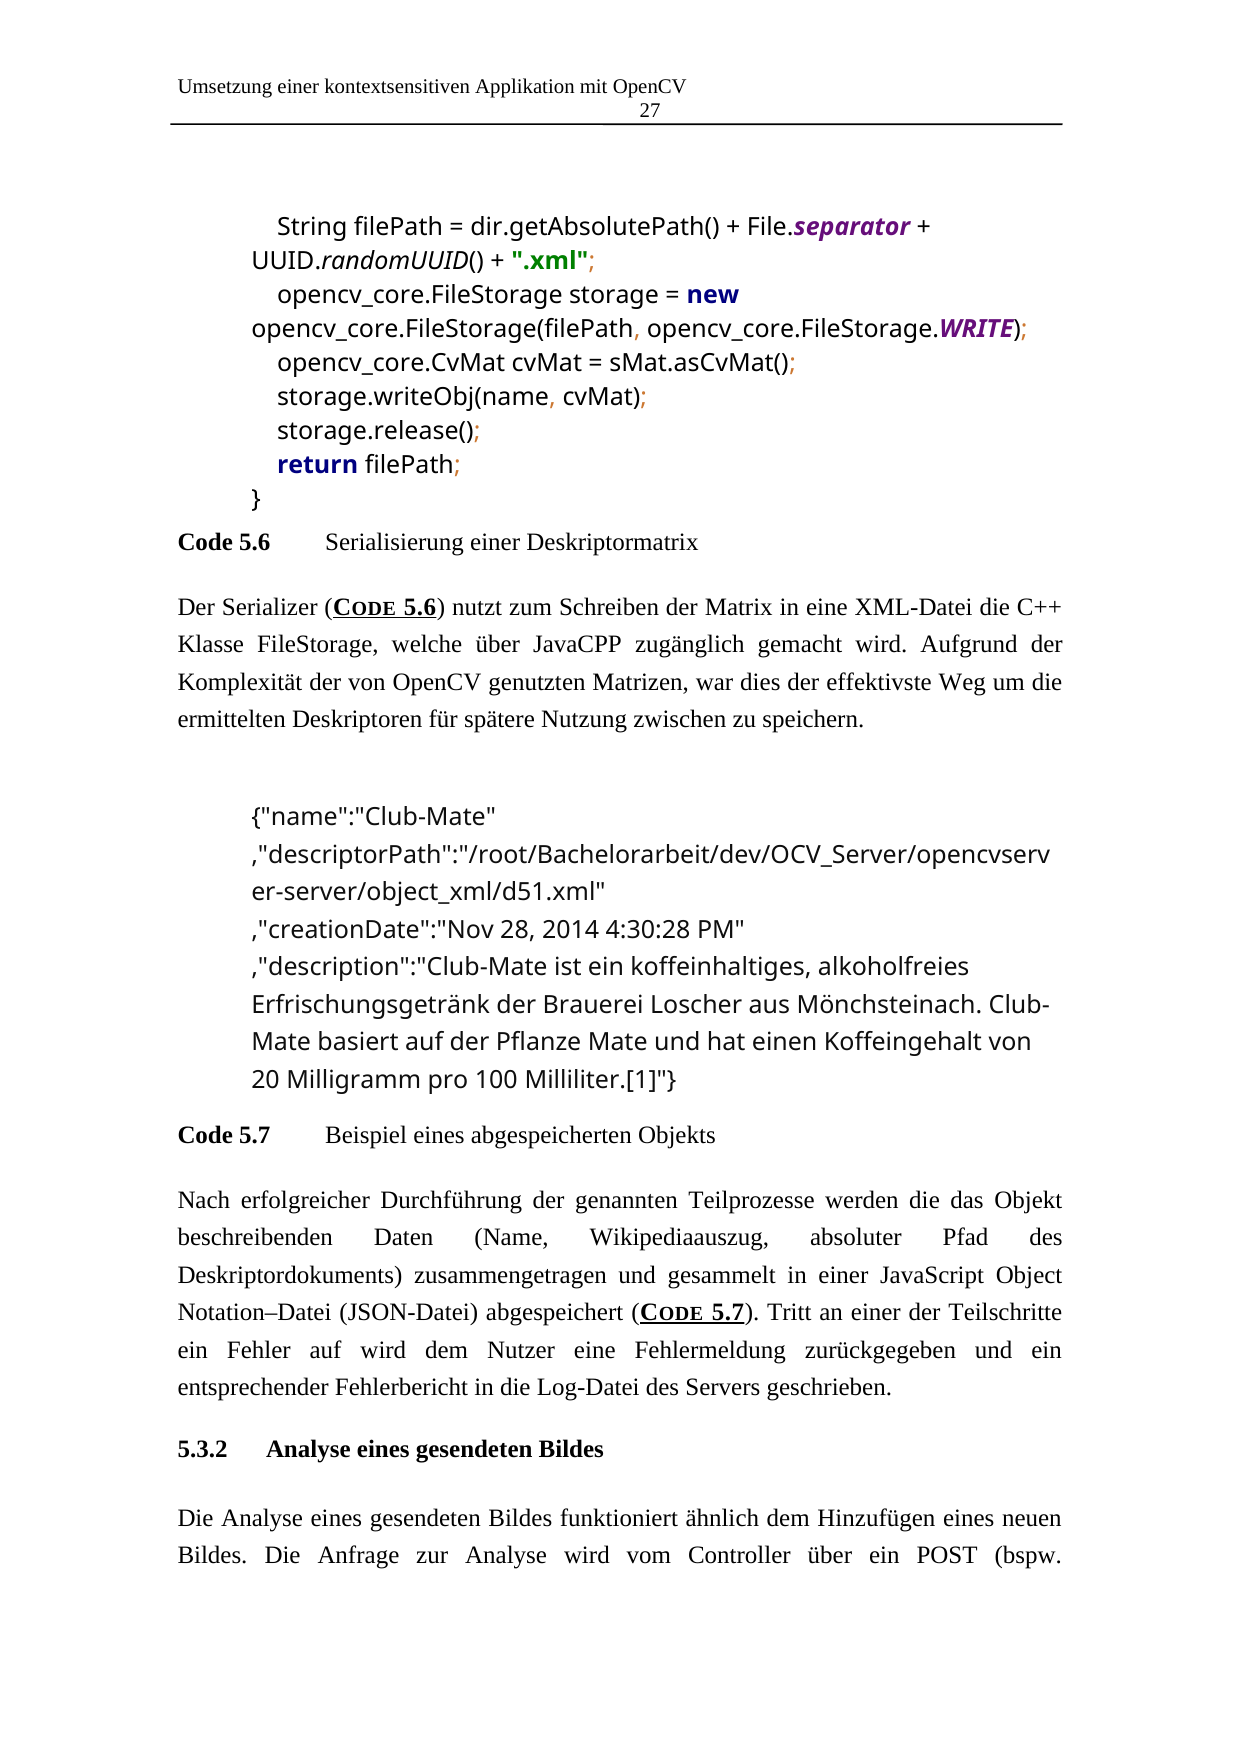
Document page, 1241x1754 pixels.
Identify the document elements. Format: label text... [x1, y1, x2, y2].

text Nach erfolgreicher Durchführung der genannten Teilprozesse werden die das Objekt beschreibenden Daten (Name, Wikipediaauszug, absoluter Pfad des Deskriptordokuments) zusammengetragen und gesammelt in einer JavaScript Object Notation–Datei (JSON-Datei) abgespeichert (Code 5.7). Tritt an einer der Teilschritte ein Fehler auf wird dem Nutzer eine Fehlermeldung zurückgegeben und ein entsprechender Fehlerbericht in die Log-Datei des Servers geschrieben. [177, 1176, 1063, 1401]
text Der Serializer (Code 5.6) nutzt zum Schreiben der Matrix in eine XML-Datei die C++ Klasse FileStorage, welche über JavaCPP zugänglich gemacht wird. Aufgrund der Komplexität der von OpenCV genutzten Matrizen, war dies der effektivste Weg um die ermittelten Deskriptoren für spätere Nutzung zwischen zu speichern. [177, 583, 1063, 733]
text {"name":"Club-Mate" ,"descriptorPath":"/root/Bachelorarbeit/dev/OCV_Server/opencvserver-server/object_xml/d51.xml" ,"creationDate":"Nov 28, 2014 4:30:28 PM" ,"description":"Club-Mate ist ein koffeinhaltiges, alkoholfreies Erfrischungsgetränk der Brauerei Loscher aus Mönchsteinach. Club-Mate basiert auf der Pflanze Mate und hat einen Koffeingehalt von 20 Milligramm pro 100 Milliliter.[1]"} [251, 758, 1063, 1096]
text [177, 1494, 1063, 1569]
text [251, 208, 1063, 515]
text Code . Beispiel eines abgespeicherten Objekts [177, 1121, 1063, 1149]
text Code . Serialisierung einer Deskriptormatrix [177, 527, 1063, 556]
subtitle Analyse eines gesendeten Bildes [177, 1434, 1063, 1463]
